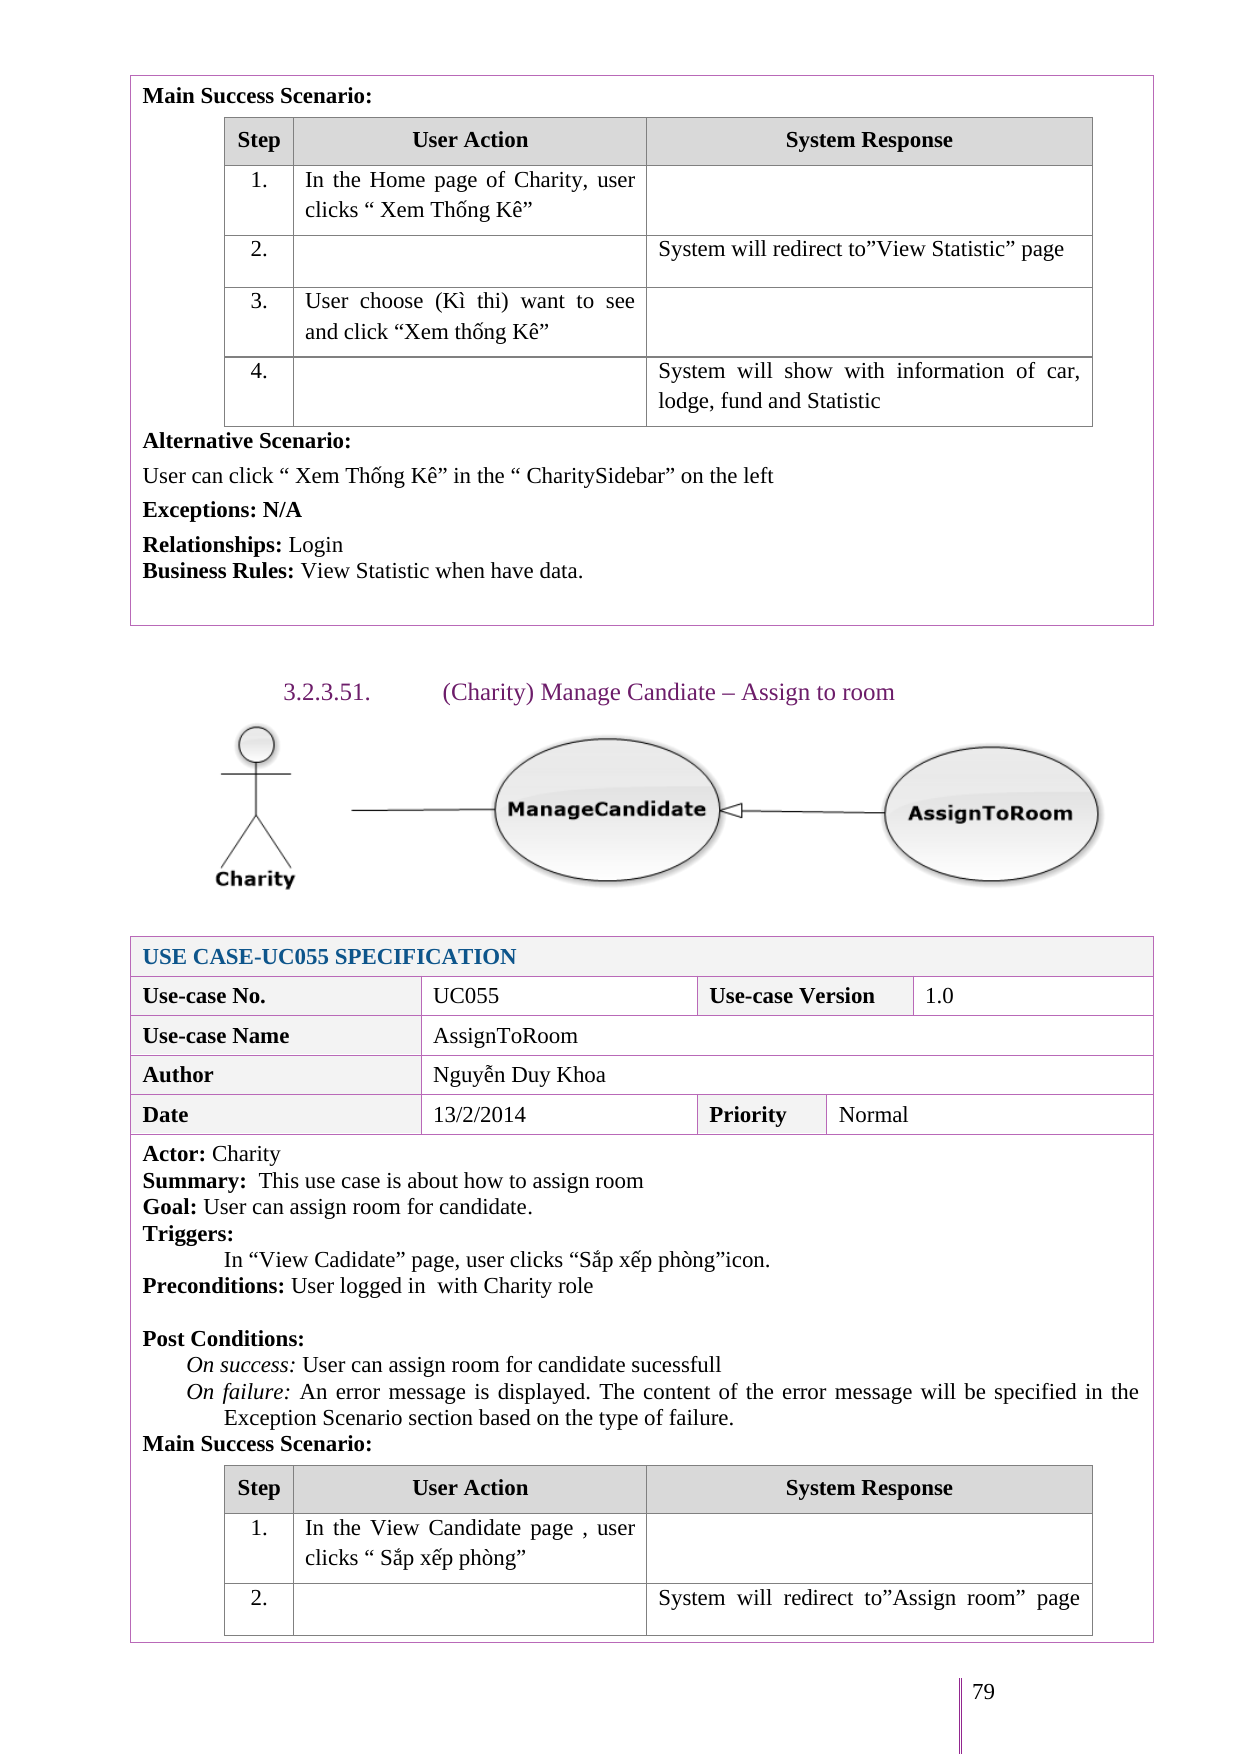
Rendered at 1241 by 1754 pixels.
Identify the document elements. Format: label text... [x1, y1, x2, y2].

table_cell Use-case Version [698, 977, 913, 1015]
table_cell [131, 76, 1153, 625]
table_cell Date [131, 1095, 421, 1133]
table_cell Use-case No. [131, 977, 421, 1015]
table_cell Use-case Name [131, 1016, 421, 1054]
table_cell 13/2/2014 [422, 1095, 697, 1133]
picture [142, 709, 1116, 912]
table_cell Author [131, 1056, 421, 1094]
table_cell 1.0 [914, 977, 1153, 1015]
table_cell Nguyễn Duy Khoa [422, 1056, 1153, 1094]
table_cell Priority [698, 1095, 826, 1133]
table_cell AssignToRoom [422, 1016, 1153, 1054]
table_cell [131, 1135, 1153, 1642]
table_header USE CASE-UC055 SPECIFICATION [131, 937, 1153, 976]
table_cell Normal [827, 1095, 1153, 1133]
subtitle (Charity) Manage Candiate – Assign to room [283, 677, 1165, 706]
table_cell UC055 [422, 977, 697, 1015]
